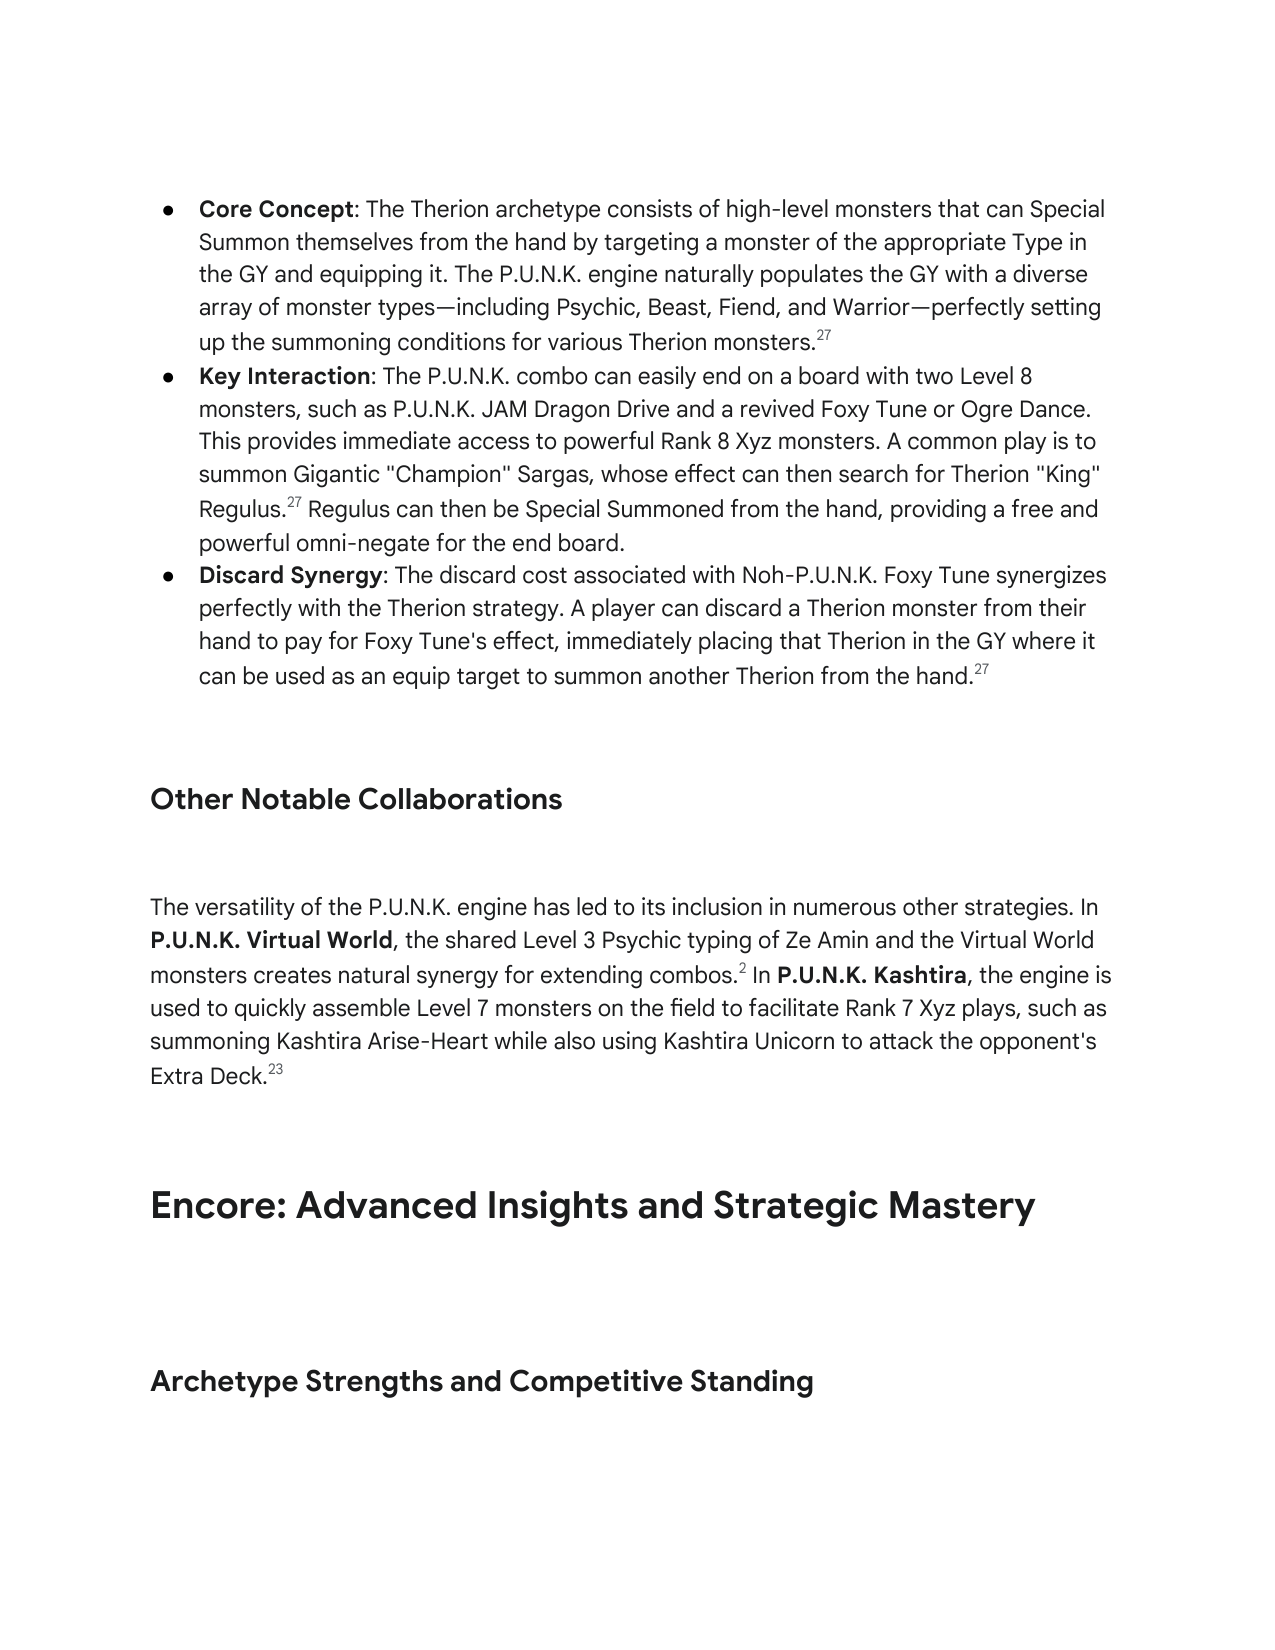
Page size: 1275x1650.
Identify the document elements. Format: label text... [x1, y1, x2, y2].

list Core Concept: The Therion archetype consists of high-level monsters that can Special Summon themselves from the hand by targeting a monster of the appropriate Type in the GY and equipping it. The P.U.N.K. engine naturally populates the GY with a diverse array of monster types—including Psychic, Beast, Fiend, and Warrior—perfectly setting up the summoning conditions for various Therion monsters.27 [161, 195, 1125, 358]
text The versatility of the P.U.N.K. engine has led to its inclusion in numerous other strategies. In P.U.N.K. Virtual World, the shared Level 3 Psychic typing of Ze Amin and the Virtual World monsters creates natural synergy for extending combos.2 In P.U.N.K. Kashtira, the engine is used to quickly assemble Level 7 monsters on the field to facilitate Rank 7 Xyz plays, such as summoning Kashtira Arise-Heart while also using Kashtira Unicorn to attack the opponent's Extra Deck.23 [150, 893, 1125, 1092]
subtitle Other Notable Collaborations [150, 781, 1125, 818]
list Key Interaction: The P.U.N.K. combo can easily end on a board with two Level 8 monsters, such as P.U.N.K. JAM Dragon Drive and a revived Foxy Tune or Ogre Dance. This provides immediate access to powerful Rank 8 Xyz monsters. A common play is to summon Gigantic "Champion" Sargas, whose effect can then search for Therion "King" Regulus.27 Regulus can then be Special Summoned from the hand, providing a free and powerful omni-negate for the end board. [161, 362, 1125, 557]
list Discard Synergy: The discard cost associated with Noh-P.U.N.K. Foxy Tune synergizes perfectly with the Therion strategy. A player can discard a Therion monster from their hand to pay for Foxy Tune's effect, immediately placing that Therion in the GY where it can be used as an equip target to summon another Therion from the hand.27 [161, 561, 1125, 691]
subtitle Archetype Strengths and Competitive Standing [150, 1363, 1125, 1400]
subtitle Encore: Advanced Insights and Strategic Mastery [150, 1182, 1125, 1229]
